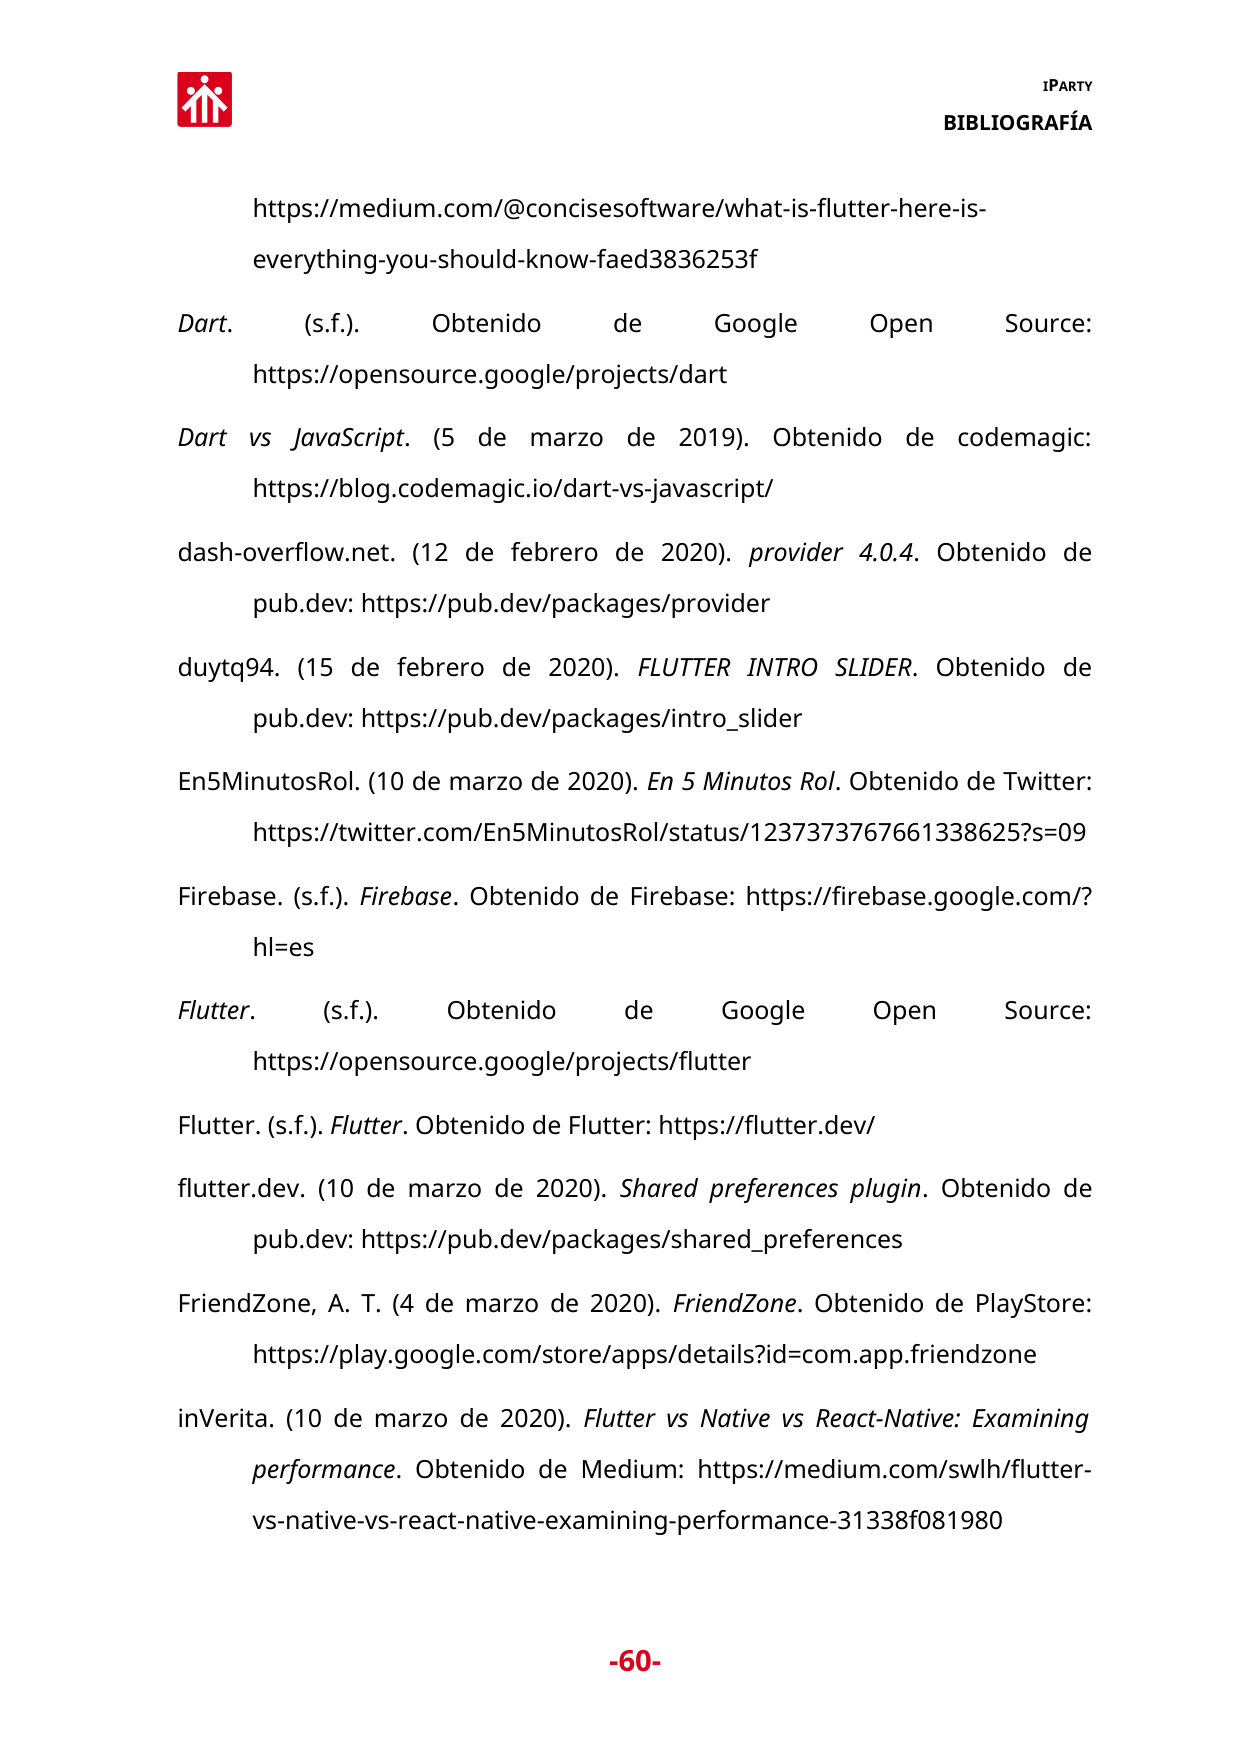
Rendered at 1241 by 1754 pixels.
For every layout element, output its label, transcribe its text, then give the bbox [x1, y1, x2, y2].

text inVerita. (10 de marzo de 2020). Flutter vs Native vs React-Native: Examining performance. Obtenido de Medium: https://medium.com/swlh/flutter-vs-native-vs-react-native-examining-performance-31338f081980 [177, 1400, 1092, 1536]
text dash-overflow.net. (12 de febrero de 2020). provider 4.0.4. Obtenido de pub.dev: https://pub.dev/packages/provider [177, 535, 1092, 620]
text flutter.dev. (10 de marzo de 2020). Shared preferences plugin. Obtenido de pub.dev: https://pub.dev/packages/shared_preferences [177, 1171, 1092, 1256]
text Dart. (s.f.). Obtenido de Google Open Source: https://opensource.google/projects/dart [177, 306, 1092, 391]
text Flutter. (s.f.). Obtenido de Google Open Source: https://opensource.google/projects/flutter [177, 993, 1092, 1078]
picture [177, 72, 232, 127]
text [177, 191, 1092, 276]
text Firebase. (s.f.). Firebase. Obtenido de Firebase: https://firebase.google.com/?hl=es [177, 878, 1092, 963]
text FriendZone, A. T. (4 de marzo de 2020). FriendZone. Obtenido de PlayStore: https://play.google.com/store/apps/details?id=com.app.friendzone [177, 1286, 1092, 1371]
text Dart vs JavaScript. (5 de marzo de 2019). Obtenido de codemagic: https://blog.codemagic.io/dart-vs-javascript/ [177, 420, 1092, 505]
text En5MinutosRol. (10 de marzo de 2020). En 5 Minutos Rol. Obtenido de Twitter: https://twitter.com/En5MinutosRol/status/1237373767661338625?s=09 [177, 764, 1092, 849]
text duytq94. (15 de febrero de 2020). FLUTTER INTRO SLIDER. Obtenido de pub.dev: https://pub.dev/packages/intro_slider [177, 649, 1092, 734]
text Flutter. (s.f.). Flutter. Obtenido de Flutter: https://flutter.dev/ [177, 1108, 1092, 1142]
